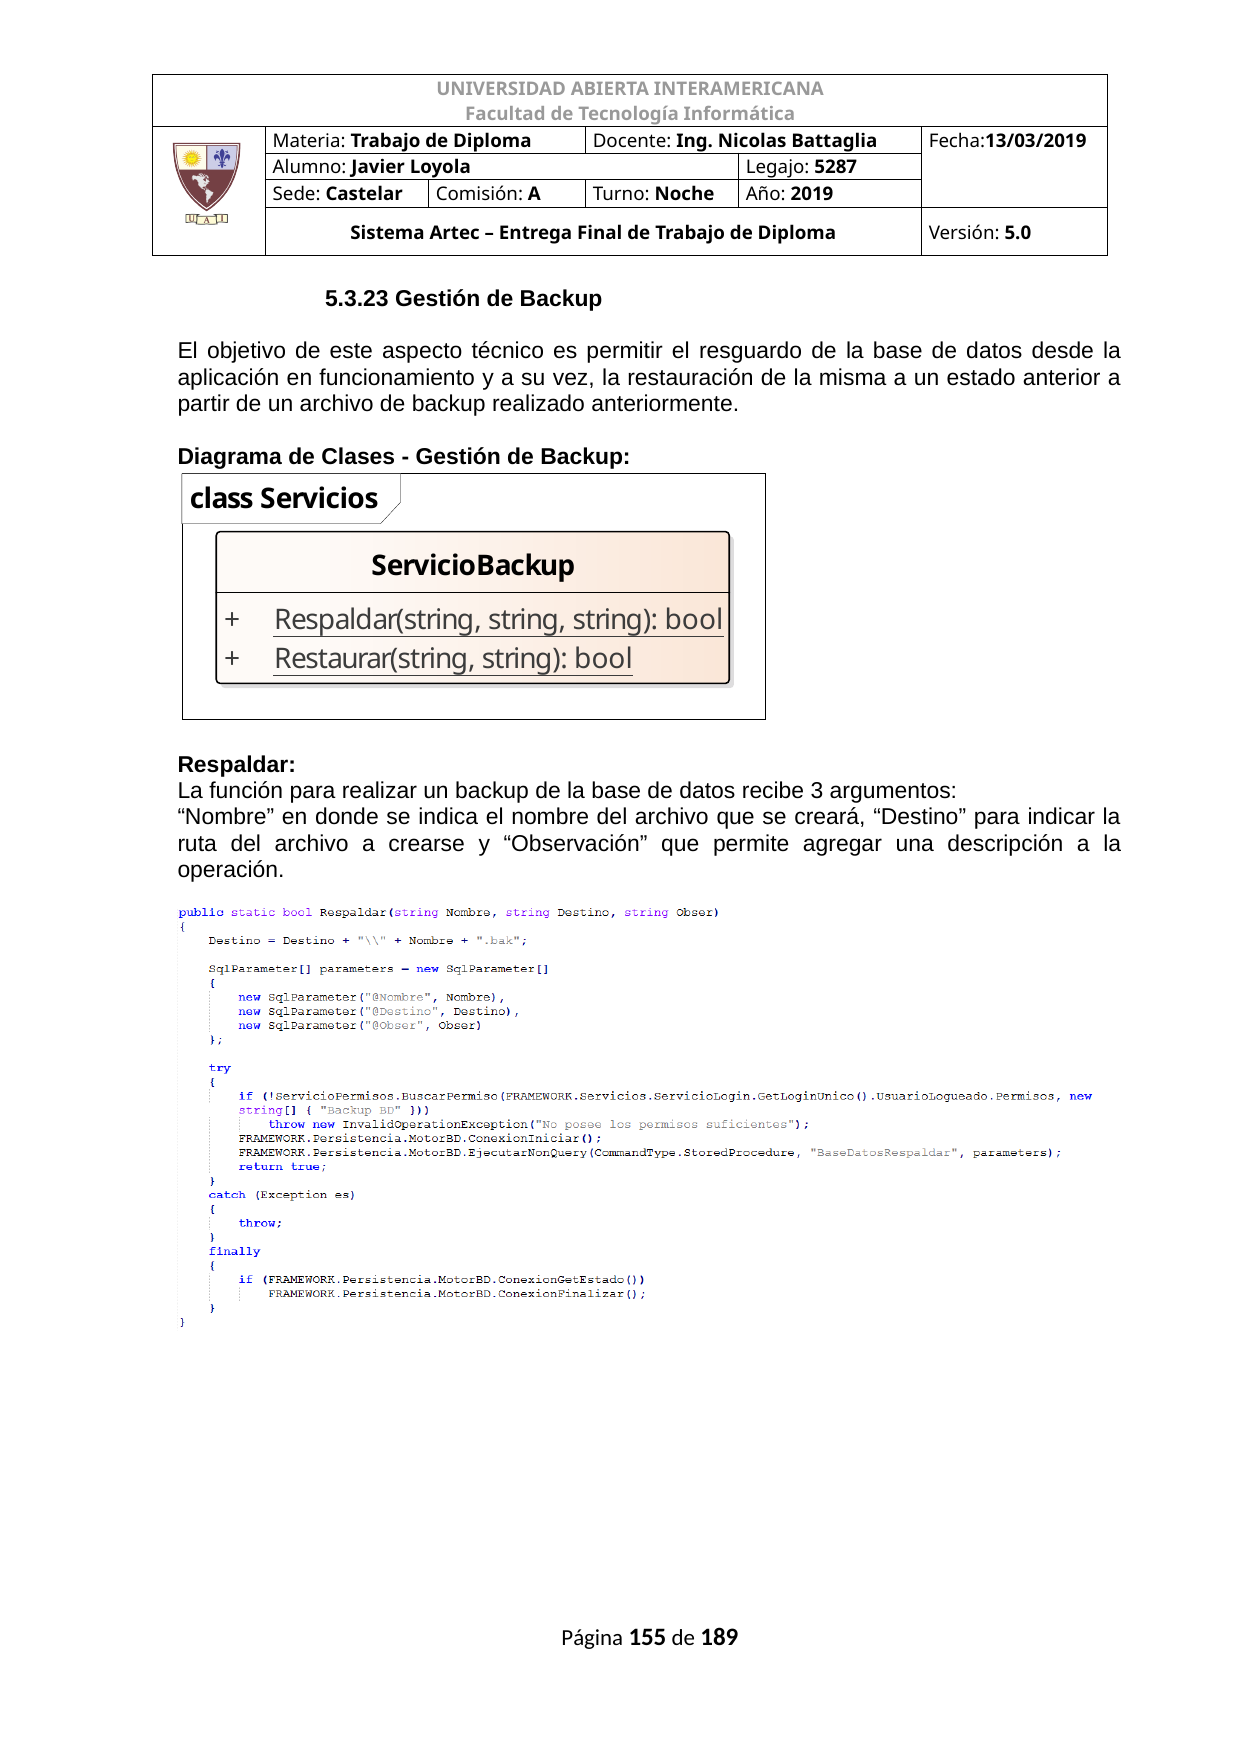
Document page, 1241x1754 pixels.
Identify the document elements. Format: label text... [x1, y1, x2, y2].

picture [157, 136, 257, 228]
text Respaldar: [177, 751, 1122, 777]
text Diagrama de Clases - Gestión de Backup: [177, 443, 1122, 469]
text El objetivo de este aspecto técnico es permitir el resguardo de la base de datos desde la aplicación en funcionamiento y a su vez, la restauración de la misma a un estado anterior a partir de un archivo de backup realizado anteriormente. [177, 337, 1122, 416]
text 5.3.23 Gestión de Backup [325, 284, 1122, 311]
picture [177, 908, 1098, 1331]
text “Nombre” en donde se indica el nombre del archivo que se creará, “Destino” para indicar la ruta del archivo a crearse y “Observación” que permite agregar una descripción a la operación. [177, 803, 1122, 882]
text La función para realizar un backup de la base de datos recibe 3 argumentos: [177, 777, 1122, 803]
